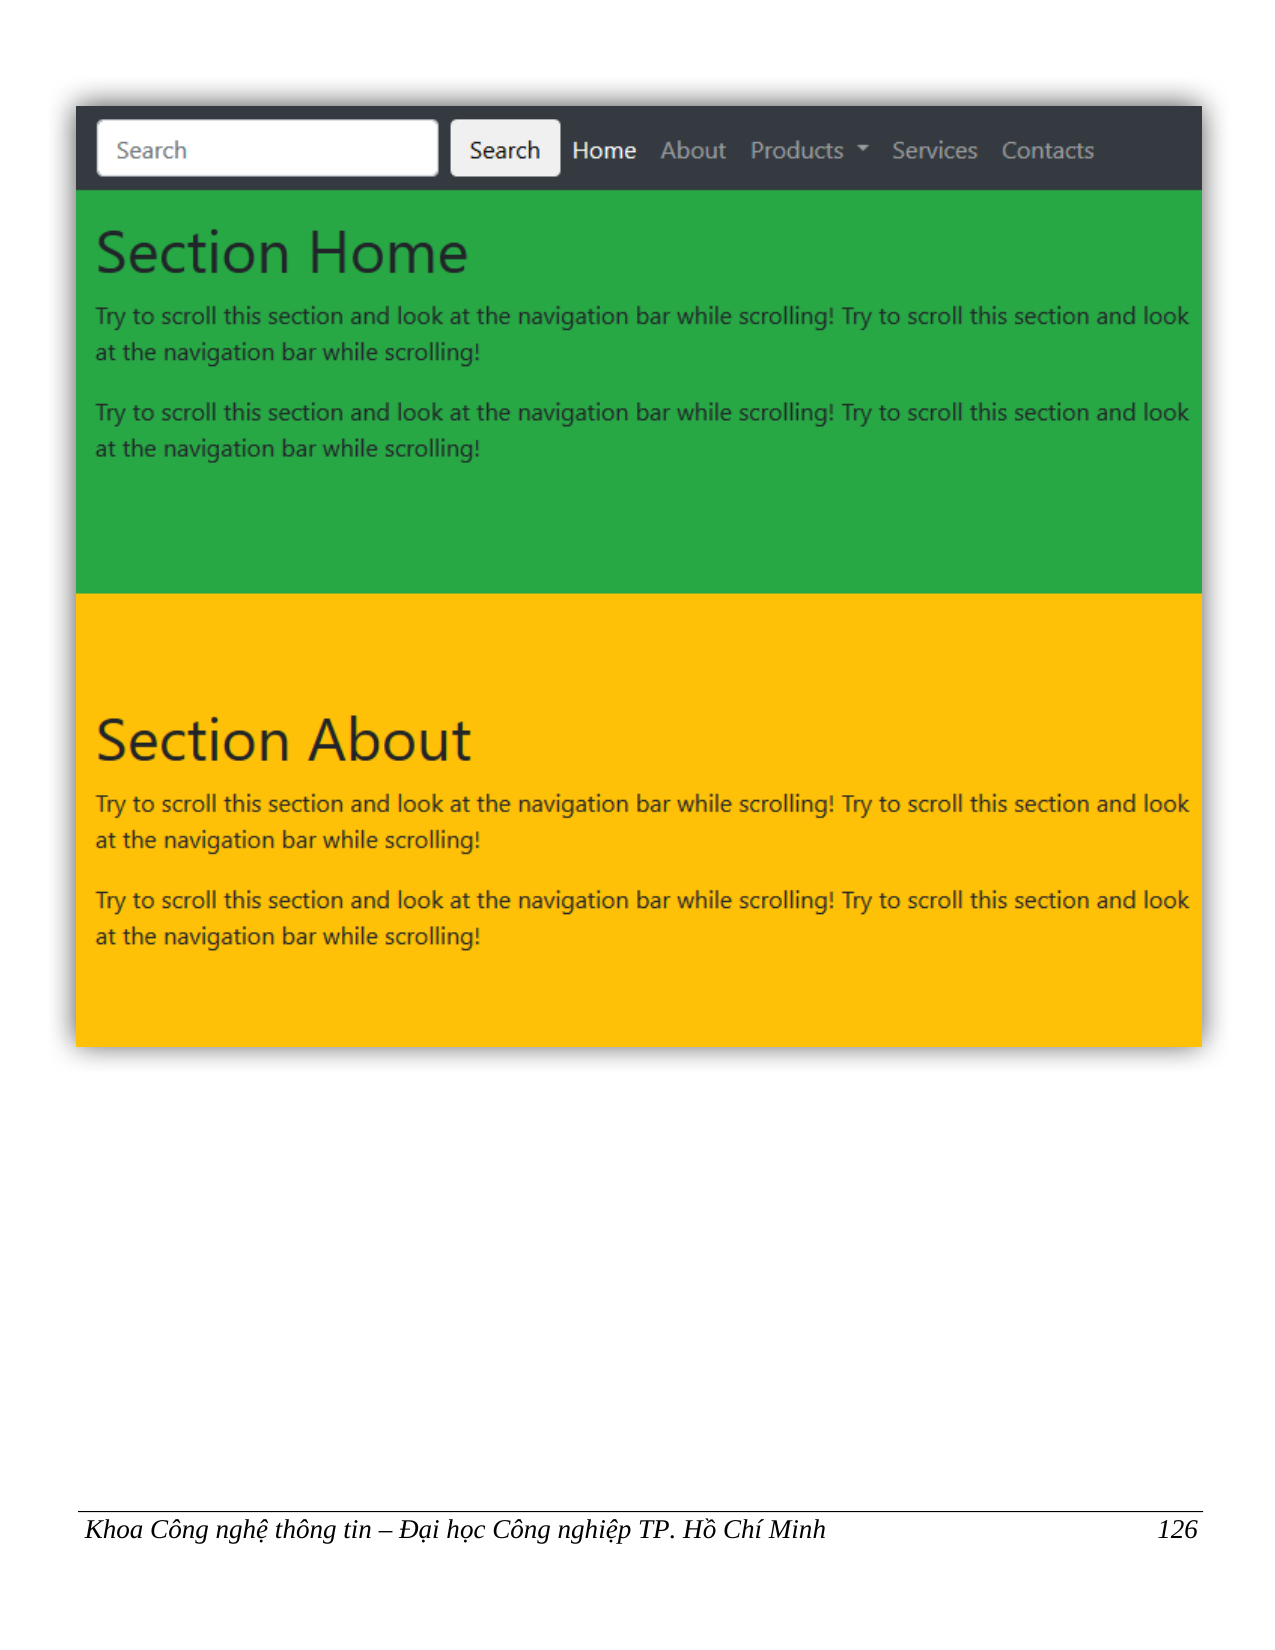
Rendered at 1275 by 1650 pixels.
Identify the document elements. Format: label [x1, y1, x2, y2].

picture [76, 106, 1202, 1047]
